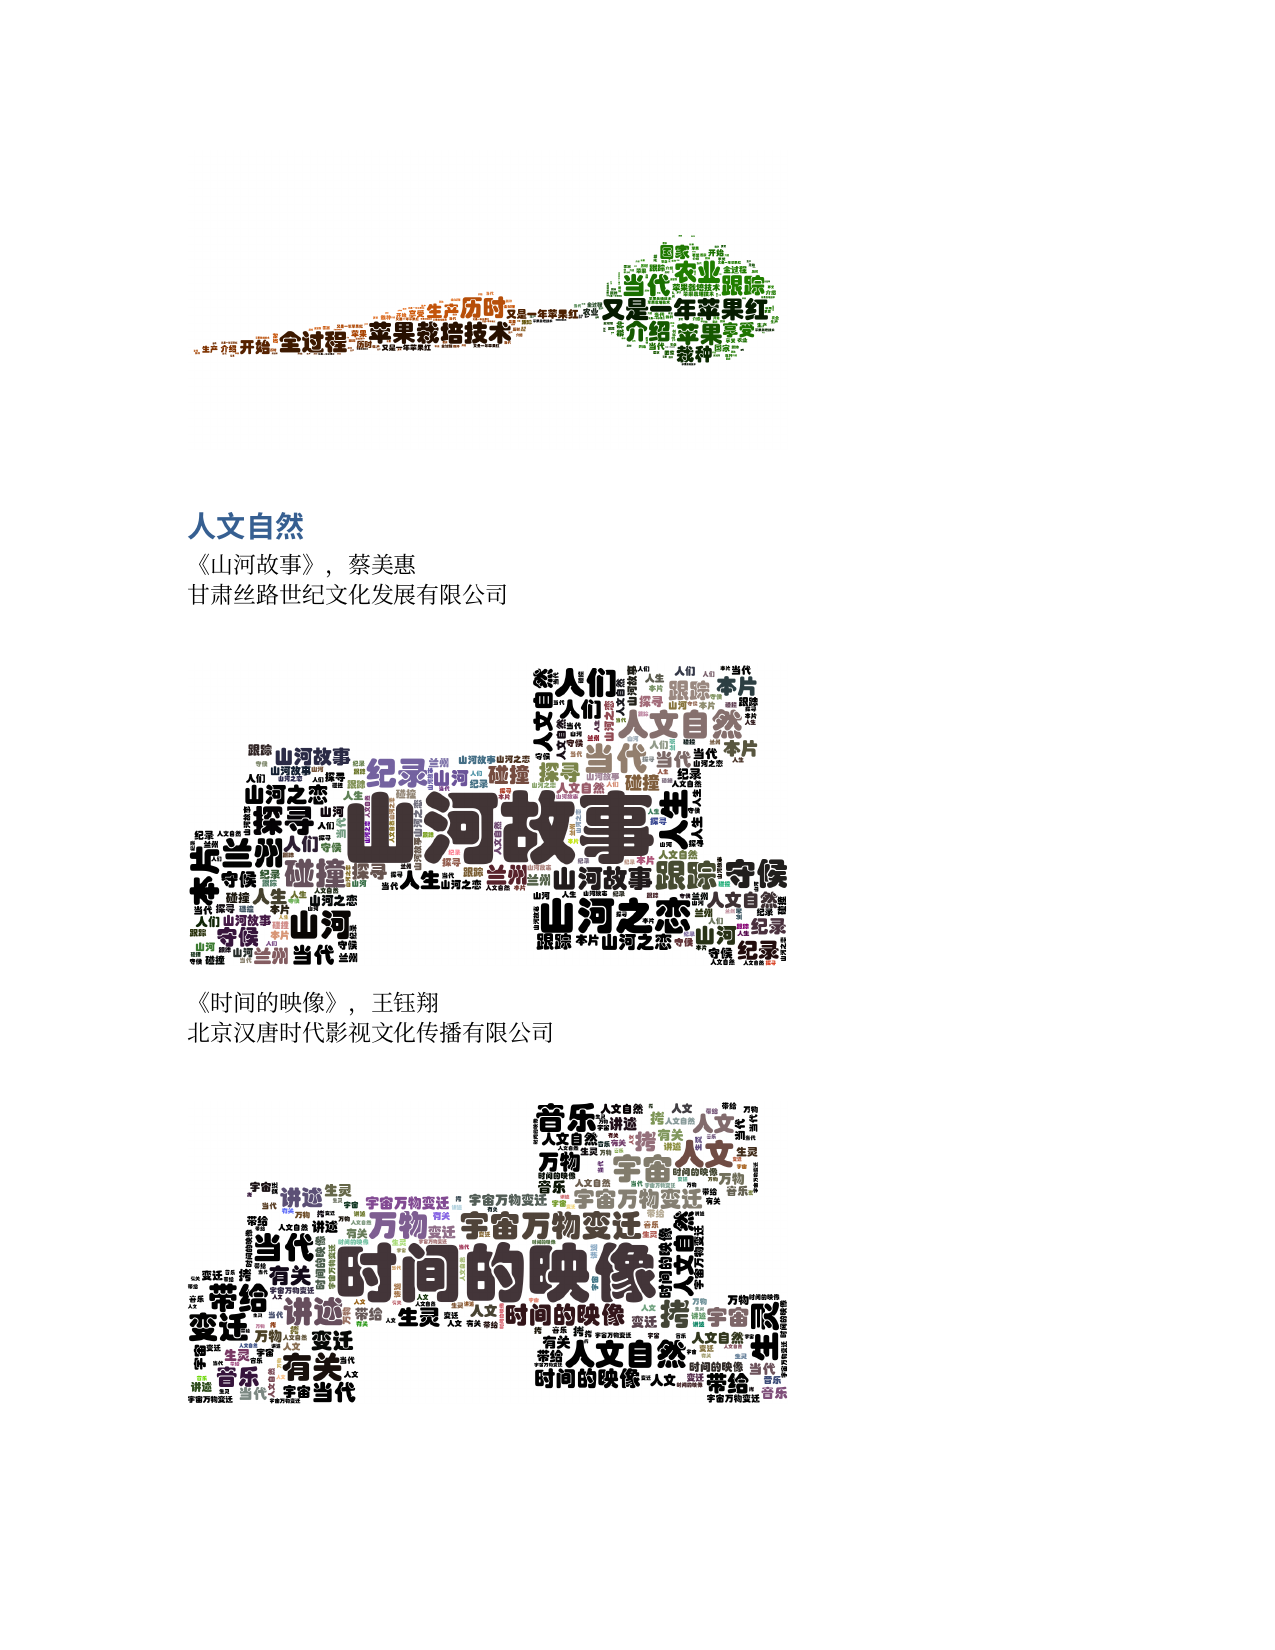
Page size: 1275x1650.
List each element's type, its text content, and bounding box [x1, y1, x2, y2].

text 《山河故事》，蔡美惠 甘肃丝路世纪文化发展有限公司 [187, 552, 1087, 639]
picture [187, 150, 788, 450]
text 《时间的映像》，王钰翔 北京汉唐时代影视文化传播有限公司 [187, 990, 1087, 1077]
picture [187, 663, 788, 966]
subtitle 人文自然 [187, 504, 1087, 546]
picture [187, 1101, 788, 1404]
